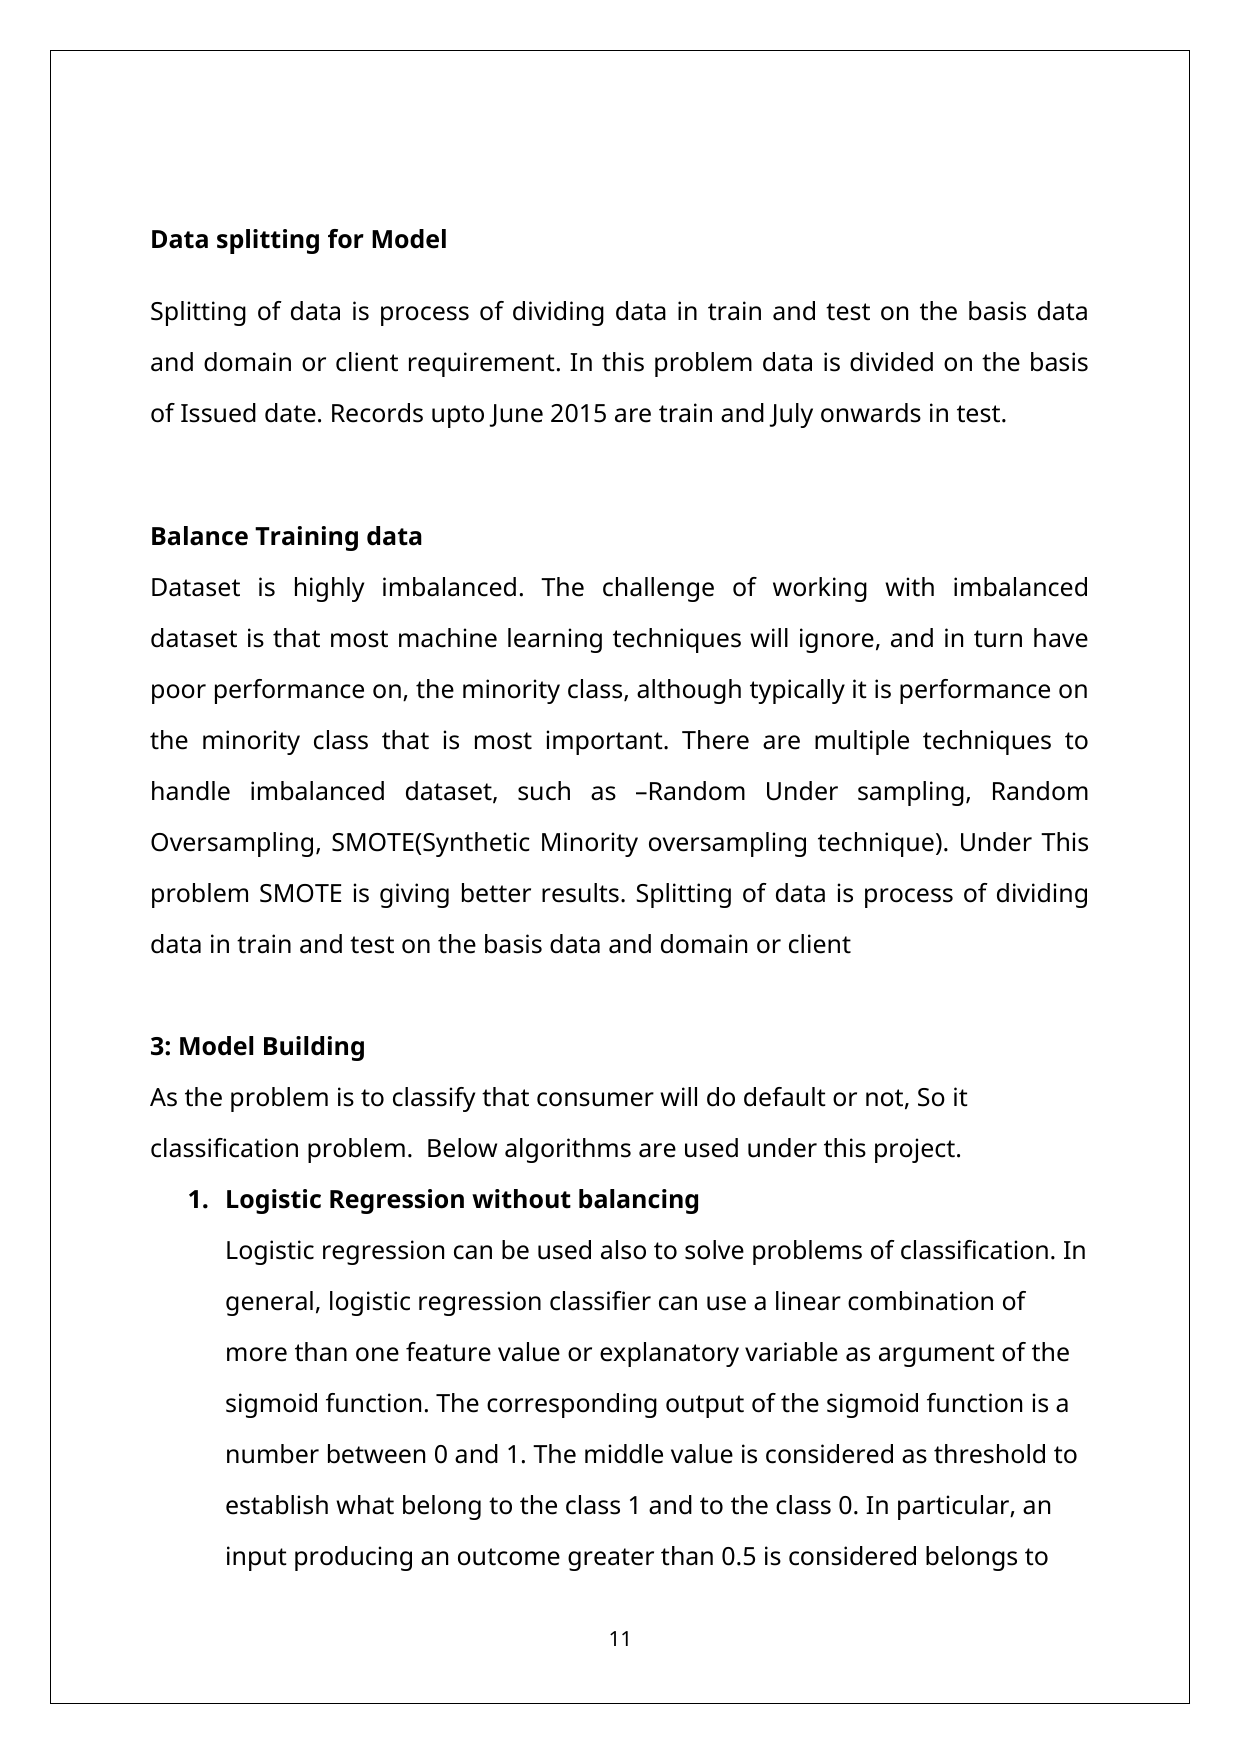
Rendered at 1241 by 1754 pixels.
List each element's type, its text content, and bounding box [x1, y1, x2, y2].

subtitle Data splitting for Model [150, 222, 1090, 256]
text As the problem is to classify that consumer will do default or not, So it classification problem. Below algorithms are used under this project. [150, 1079, 1090, 1164]
text Dataset is highly imbalanced. The challenge of working with imbalanced dataset is that most machine learning techniques will ignore, and in turn have poor performance on, the minority class, although typically it is performance on the minority class that is most important. There are multiple techniques to handle imbalanced dataset, such as –Random Under sampling, Random Oversampling, SMOTE(Synthetic Minority oversampling technique). Under This problem SMOTE is giving better results. Splitting of data is process of dividing data in train and test on the basis data and domain or client [150, 570, 1090, 961]
subtitle Balance Training data [150, 519, 1090, 553]
subtitle 3: Model Building [150, 1028, 1090, 1062]
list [225, 1232, 1090, 1573]
list Logistic Regression without balancing [187, 1181, 1090, 1215]
subtitle Splitting of data is process of dividing data in train and test on the basis data and domain or client requirement. In this problem data is divided on the basis of Issued date. Records upto June 2015 are train and July onwards in test. [150, 294, 1090, 430]
